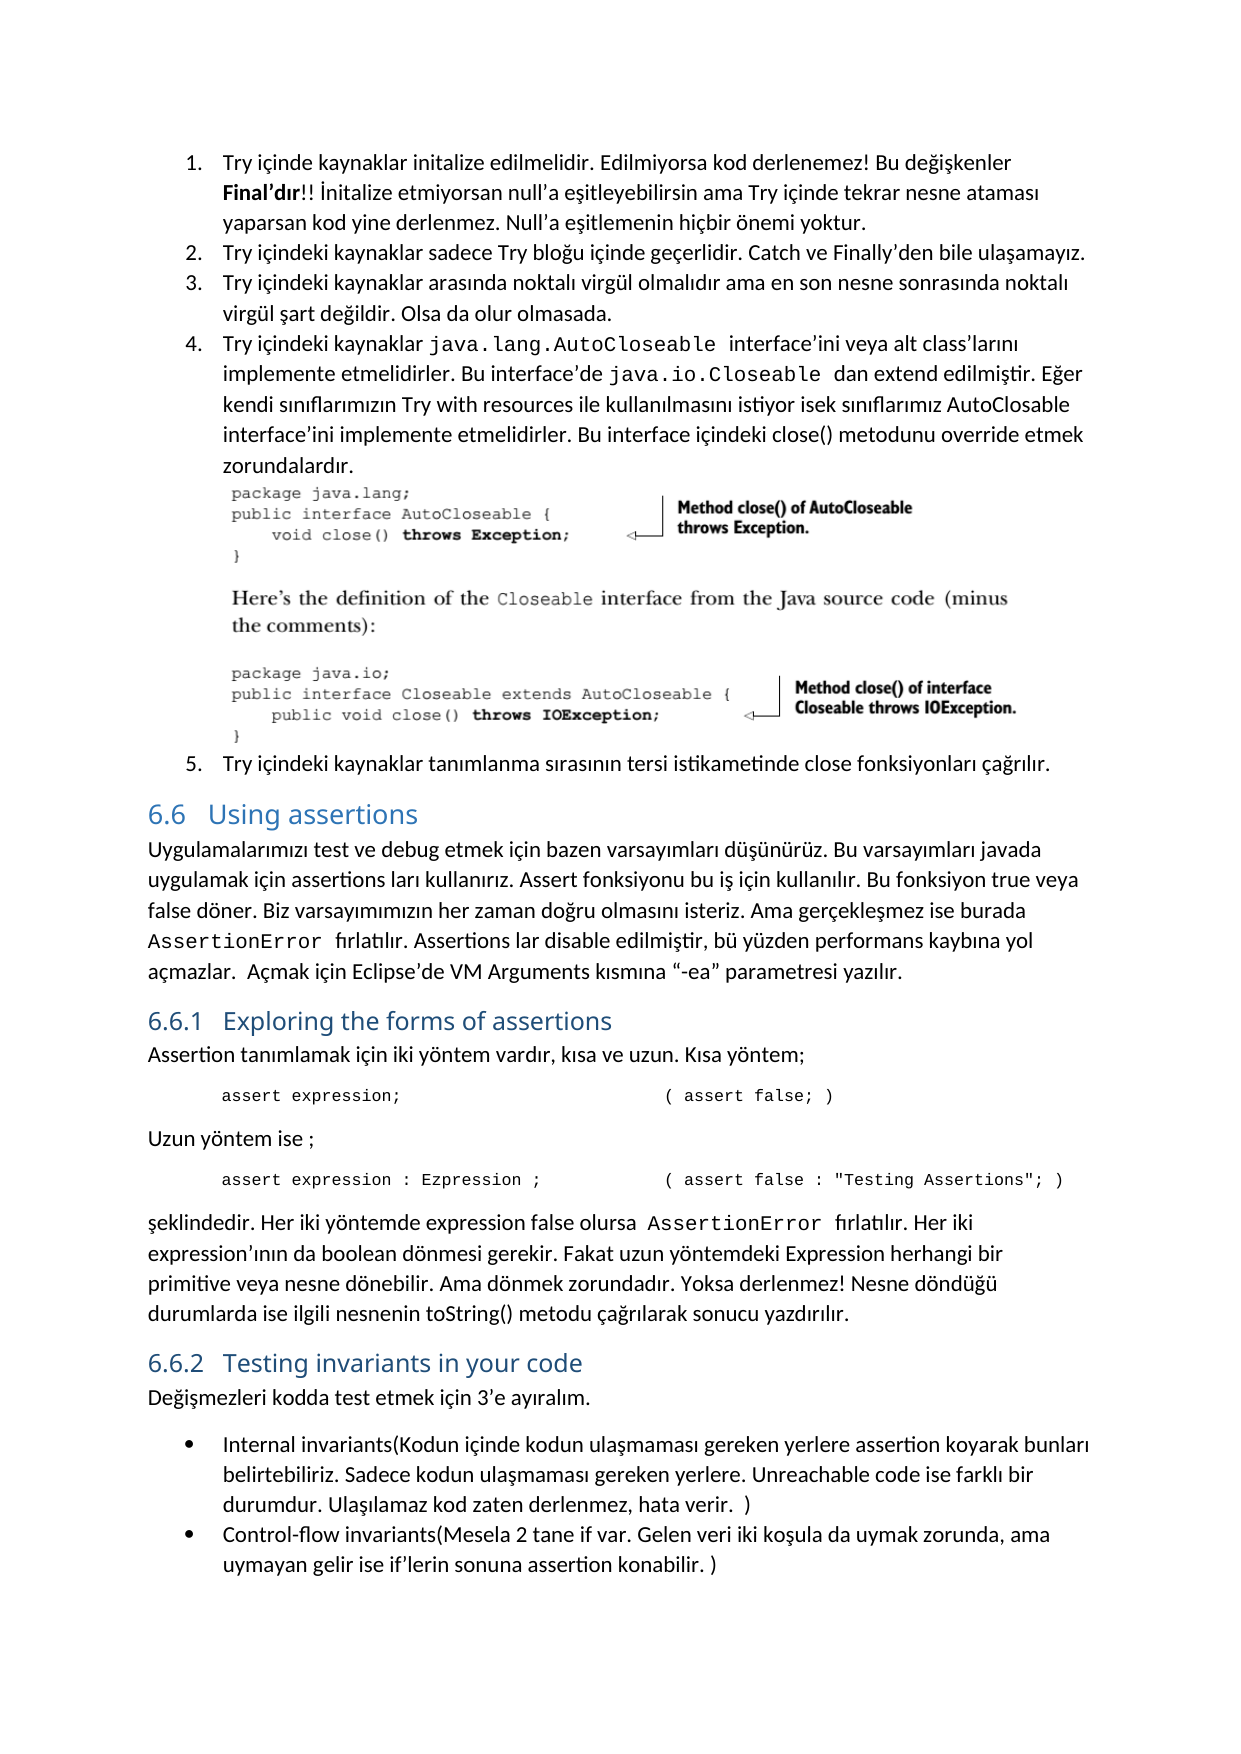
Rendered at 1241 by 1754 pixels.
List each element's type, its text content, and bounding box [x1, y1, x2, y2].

picture [222, 481, 1020, 747]
text şeklindedir. Her iki yöntemde expression false olursa AssertionError fırlatılır. Her iki expression’ının da boolean dönmesi gerekir. Fakat uzun yöntemdeki Expression herhangi bir primitive veya nesne dönebilir. Ama dönmek zorundadır. Yoksa derlenmez! Nesne döndüğü durumlarda ise ilgili nesnenin toString() metodu çağrılarak sonucu yazdırılır. [148, 1208, 1093, 1327]
text assert expression : Ezpression ; ( assert false : "Testing Assertions"; ) [148, 1171, 1093, 1190]
text Uygulamalarımızı test ve debug etmek için bazen varsayımları düşünürüz. Bu varsayımları javada uygulamak için assertions ları kullanırız. Assert fonksiyonu bu iş için kullanılır. Bu fonksiyon true veya false döner. Biz varsayımımızın her zaman doğru olmasını isteriz. Ama gerçekleşmez ise burada AssertionError fırlatılır. Assertions lar disable edilmiştir, bü yüzden performans kaybına yol açmazlar. Açmak için Eclipse’de VM Arguments kısmına “-ea” parametresi yazılır. [148, 835, 1093, 985]
subtitle Exploring the forms of assertions [148, 1004, 1093, 1038]
list Internal invariants(Kodun içinde kodun ulaşmaması gereken yerlere assertion koyarak bunları belirtebiliriz. Sadece kodun ulaşmaması gereken yerlere. Unreachable code ise farklı bir durumdur. Ulaşılamaz kod zaten derlenmez, hata verir. ) [185, 1430, 1093, 1518]
text Assertion tanımlamak için iki yöntem vardır, kısa ve uzun. Kısa yöntem; [148, 1040, 1093, 1068]
list Try içindeki kaynaklar java.lang.AutoCloseable interface’ini veya alt class’larını implemente etmelidirler. Bu interface’de java.io.Closeable dan extend edilmiştir. Eğer kendi sınıflarımızın Try with resources ile kullanılmasını istiyor isek sınıflarımız AutoClosable interface’ini implemente etmelidirler. Bu interface içindeki close() metodunu override etmek zorundalardır. [185, 329, 1093, 479]
list Try içinde kaynaklar initalize edilmelidir. Edilmiyorsa kod derlenemez! Bu değişkenler Final’dır!! İnitalize etmiyorsan null’a eşitleyebilirsin ama Try içinde tekrar nesne ataması yaparsan kod yine derlenmez. Null’a eşitlemenin hiçbir önemi yoktur. [185, 148, 1093, 236]
subtitle Using assertions [148, 796, 1093, 832]
text Değişmezleri kodda test etmek için 3’e ayıralım. [148, 1383, 1093, 1411]
text Uzun yöntem ise ; [148, 1124, 1093, 1152]
list Try içindeki kaynaklar tanımlanma sırasının tersi istikametinde close fonksiyonları çağrılır. [185, 749, 1093, 777]
text assert expression; ( assert false; ) [148, 1087, 1093, 1106]
list Try içindeki kaynaklar sadece Try bloğu içinde geçerlidir. Catch ve Finally’den bile ulaşamayız. [185, 238, 1093, 266]
list Control-flow invariants(Mesela 2 tane if var. Gelen veri iki koşula da uymak zorunda, ama uymayan gelir ise if’lerin sonuna assertion konabilir. ) [185, 1520, 1093, 1579]
list Try içindeki kaynaklar arasında noktalı virgül olmalıdır ama en son nesne sonrasında noktalı virgül şart değildir. Olsa da olur olmasada. [185, 268, 1093, 327]
subtitle Testing invariants in your code [148, 1346, 1093, 1380]
